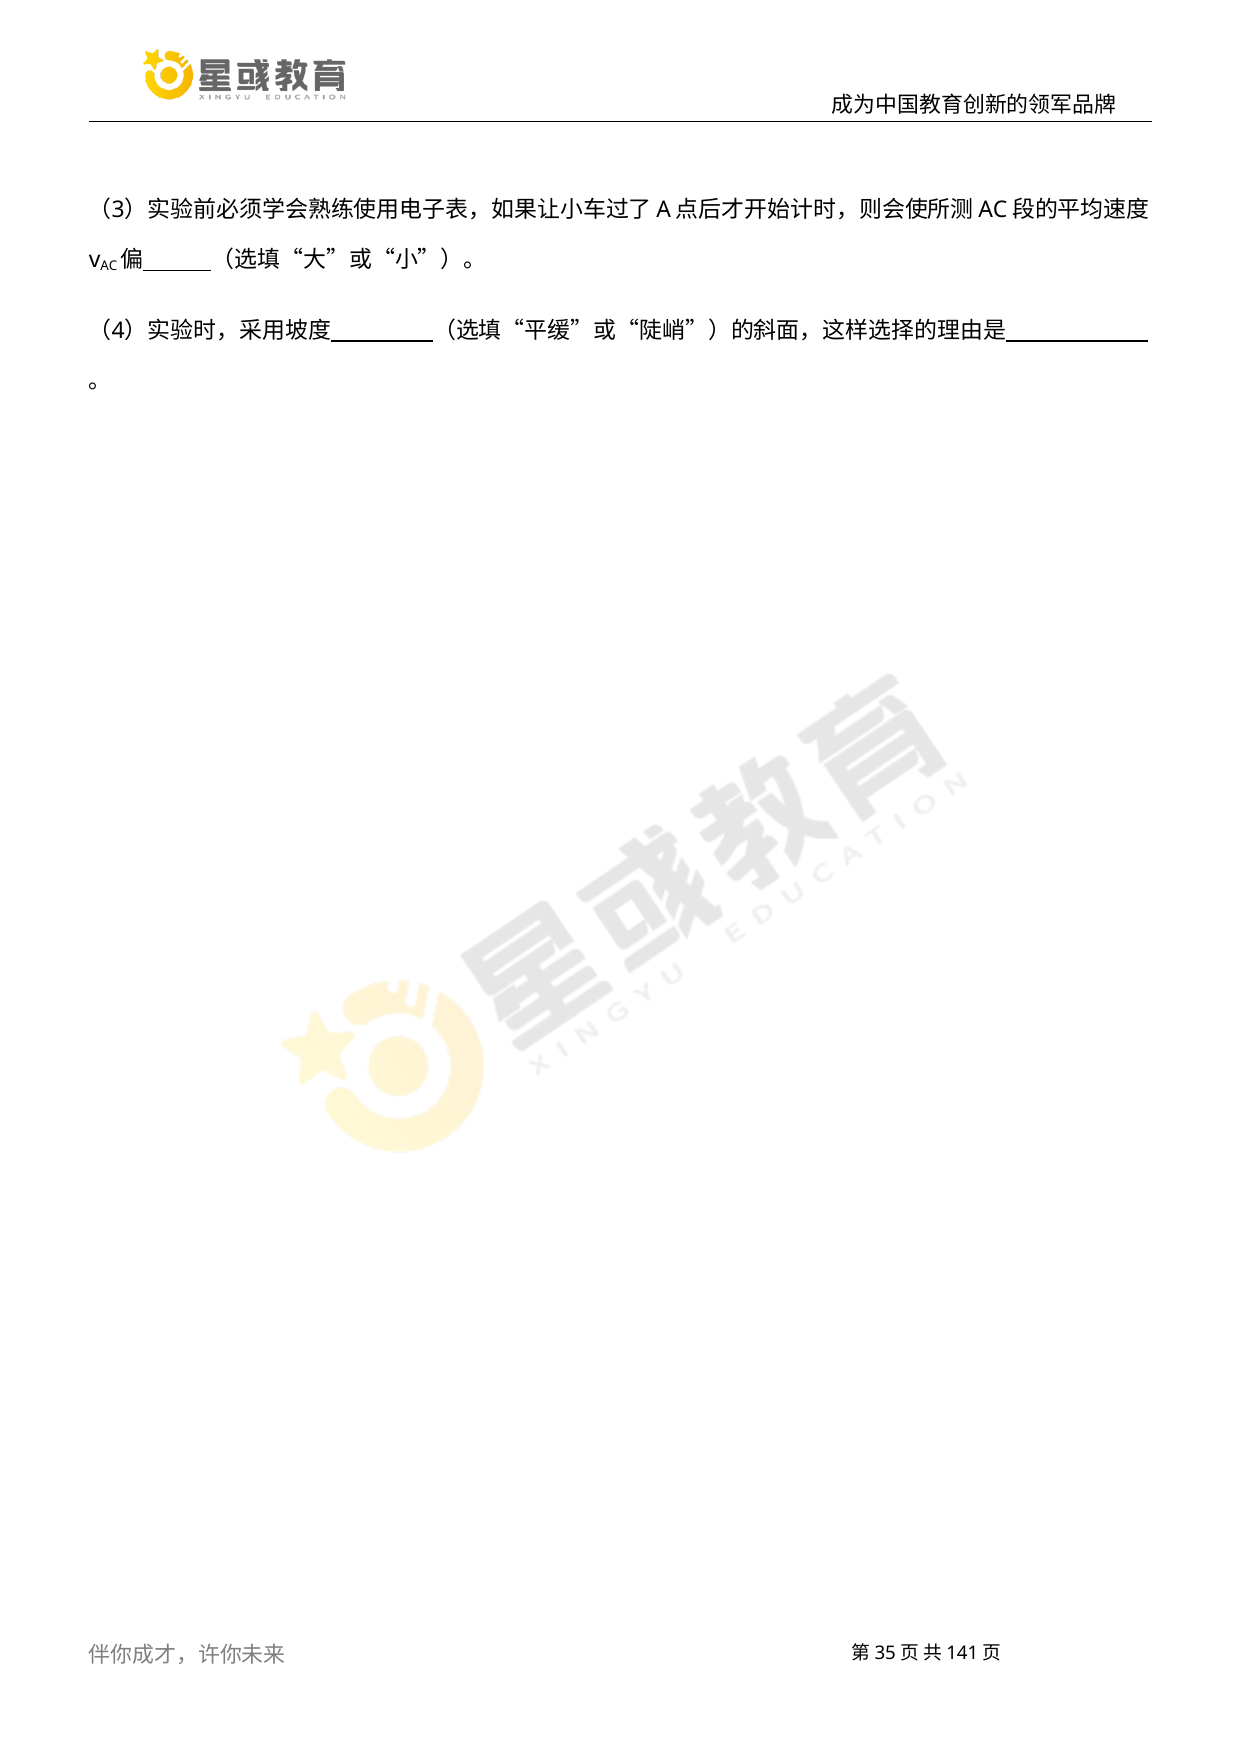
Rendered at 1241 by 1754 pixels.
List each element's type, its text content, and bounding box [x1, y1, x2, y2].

text （4）实验时，采用坡度 平缓 （选填“平缓”或“陡峭”）的斜面，这样选择的理由是 方便测量时间 。 [88, 312, 1152, 395]
picture [187, 558, 1053, 1269]
text （3）实验前必须学会熟练使用电子表，如果让小车过了A点后才开始计时，则会使所测AC段的平均速度vAC偏 大 （选填“大”或“小”）。 [88, 191, 1152, 274]
picture [124, 35, 364, 113]
